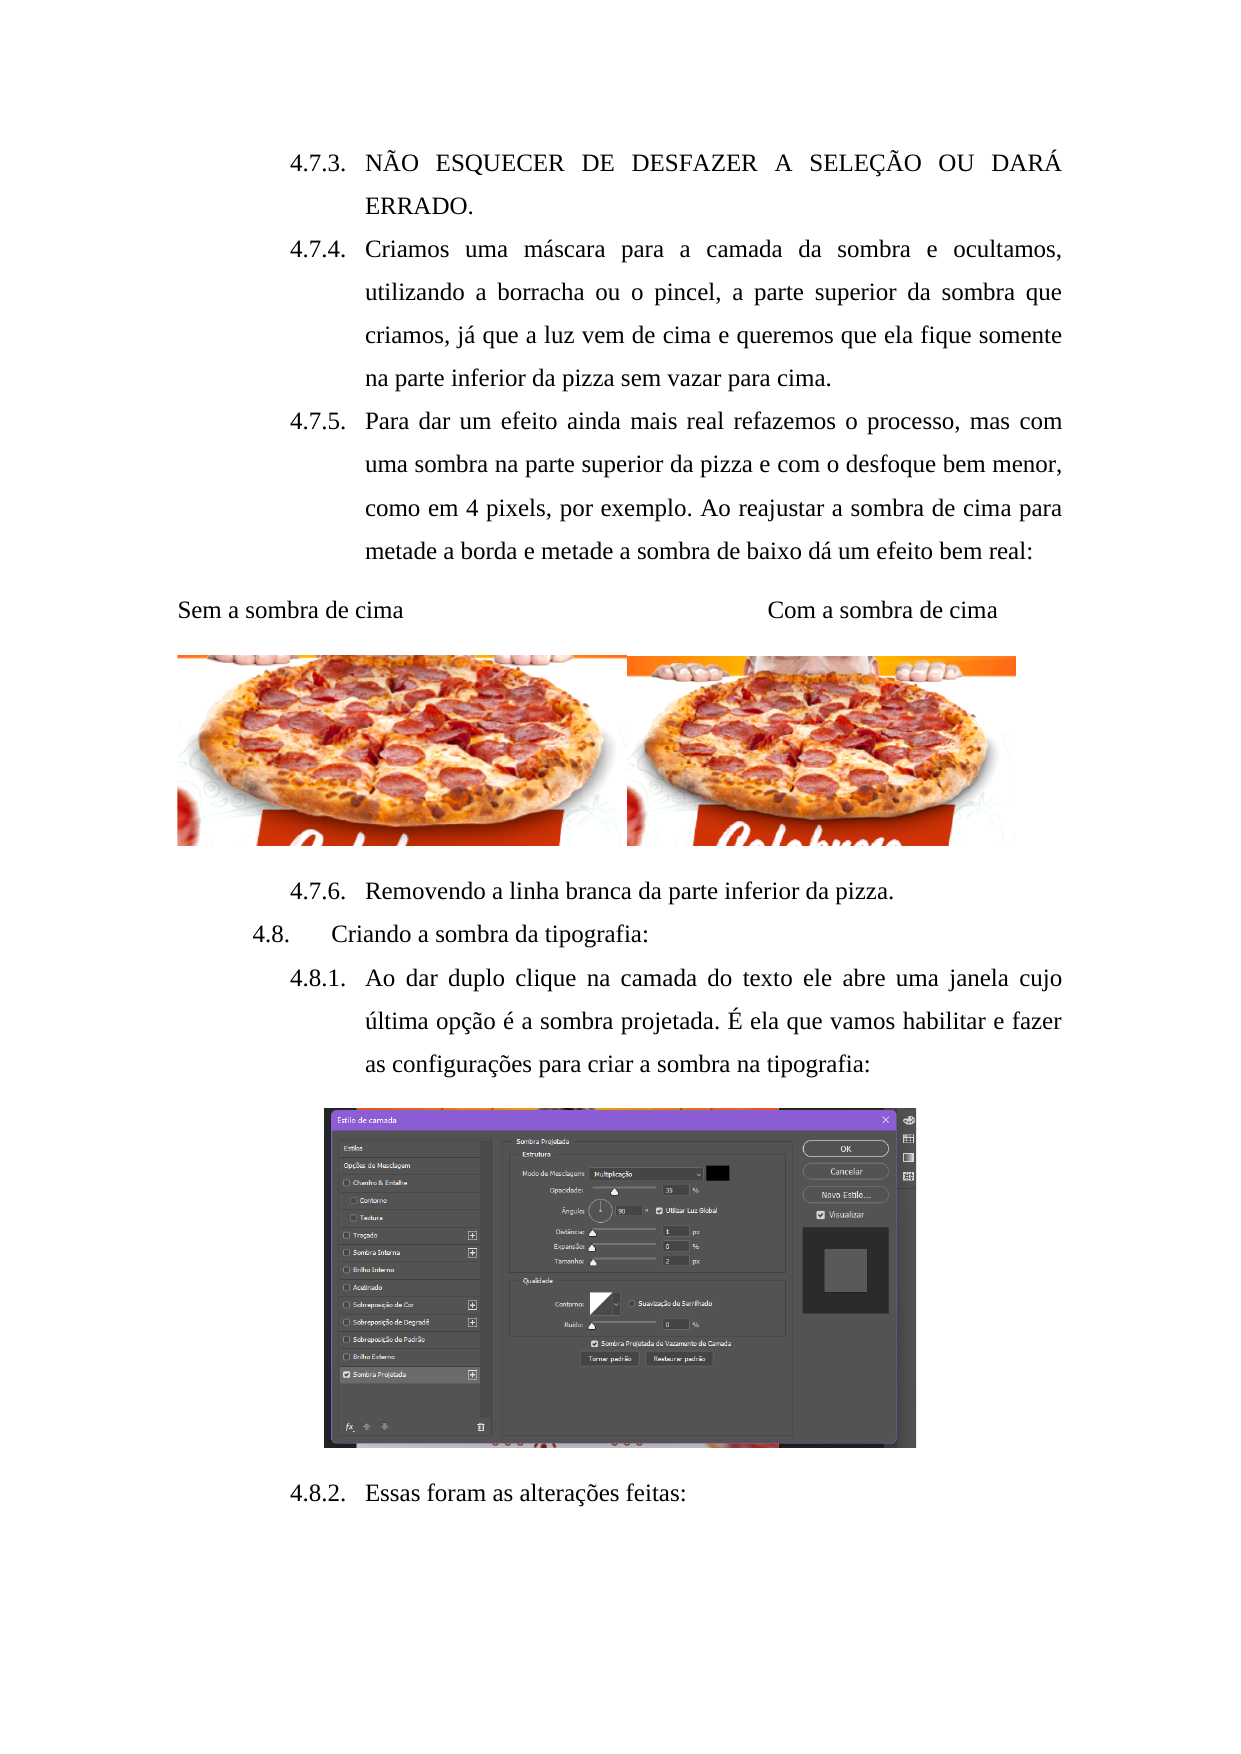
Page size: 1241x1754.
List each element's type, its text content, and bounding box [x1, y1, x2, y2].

list Para dar um efeito ainda mais real refazemos o processo, mas com uma sombra na parte superior da pizza e com o desfoque bem menor, como em 4 pixels, por exemplo. Ao reajustar a sombra de cima para metade a borda e metade a sombra de baixo dá um efeito bem real: [290, 406, 1063, 564]
picture [324, 1108, 917, 1448]
picture [177, 655, 1016, 846]
list Essas foram as alterações feitas: [290, 1478, 1063, 1507]
list Criando a sombra da tipografia: [252, 919, 1063, 948]
list Ao dar duplo clique na camada do texto ele abre uma janela cujo última opção é a sombra projetada. É ela que vamos habilitar e fazer as configurações para criar a sombra na tipografia: [290, 963, 1063, 1078]
list NÃO ESQUECER DE DESFAZER A SELEÇÃO OU DARÁ ERRADO. [290, 148, 1063, 219]
list Removendo a linha branca da parte inferior da pizza. [290, 876, 1063, 905]
list Criamos uma máscara para a camada da sombra e ocultamos, utilizando a borracha ou o pincel, a parte superior da sombra que criamos, já que a luz vem de cima e queremos que ela fique somente na parte inferior da pizza sem vazar para cima. [290, 234, 1063, 392]
text Sem a sombra de cima Com a sombra de cima [177, 596, 1063, 624]
